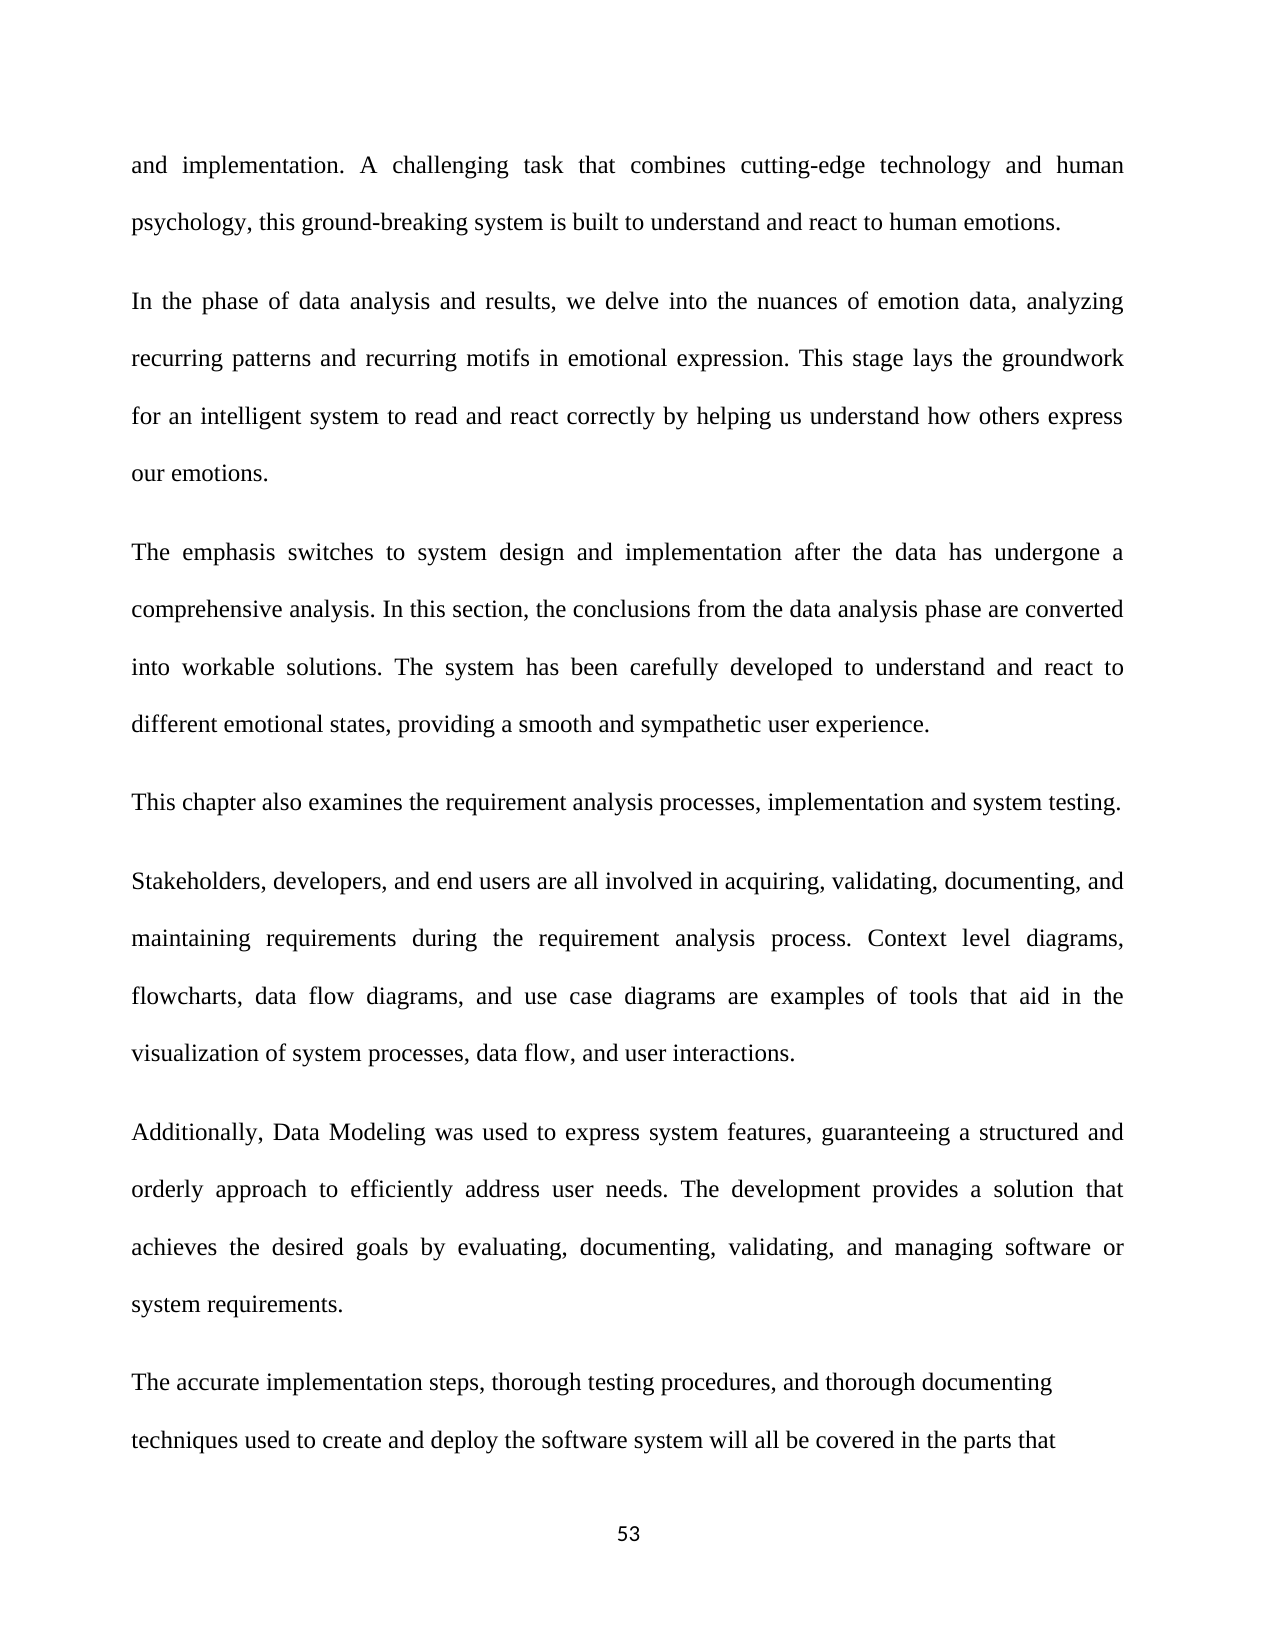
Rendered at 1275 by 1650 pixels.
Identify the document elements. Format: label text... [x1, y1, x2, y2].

text Stakeholders, developers, and end users are all involved in acquiring, validating, documenting, and maintaining requirements during the requirement analysis process. Context level diagrams, flowcharts, data flow diagrams, and use case diagrams are examples of tools that aid in the visualization of system processes, data flow, and user interactions. [131, 866, 1125, 1067]
text This chapter also examines the requirement analysis processes, implementation and system testing. [131, 787, 1125, 816]
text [131, 150, 1125, 236]
text Additionally, Data Modeling was used to express system features, guaranteeing a structured and orderly approach to efficiently address user needs. The development provides a solution that achieves the desired goals by evaluating, documenting, validating, and managing software or system requirements. [131, 1117, 1125, 1318]
text The emphasis switches to system design and implementation after the data has undergone a comprehensive analysis. In this section, the conclusions from the data analysis phase are converted into workable solutions. The system has been carefully developed to understand and react to different emotional states, providing a smooth and sympathetic user experience. [131, 537, 1125, 738]
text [131, 1367, 1125, 1454]
text In the phase of data analysis and results, we delve into the nuances of emotion data, analyzing recurring patterns and recurring motifs in emotional expression. This stage lays the groundwork for an intelligent system to read and react correctly by helping us understand how others express our emotions. [131, 286, 1125, 487]
